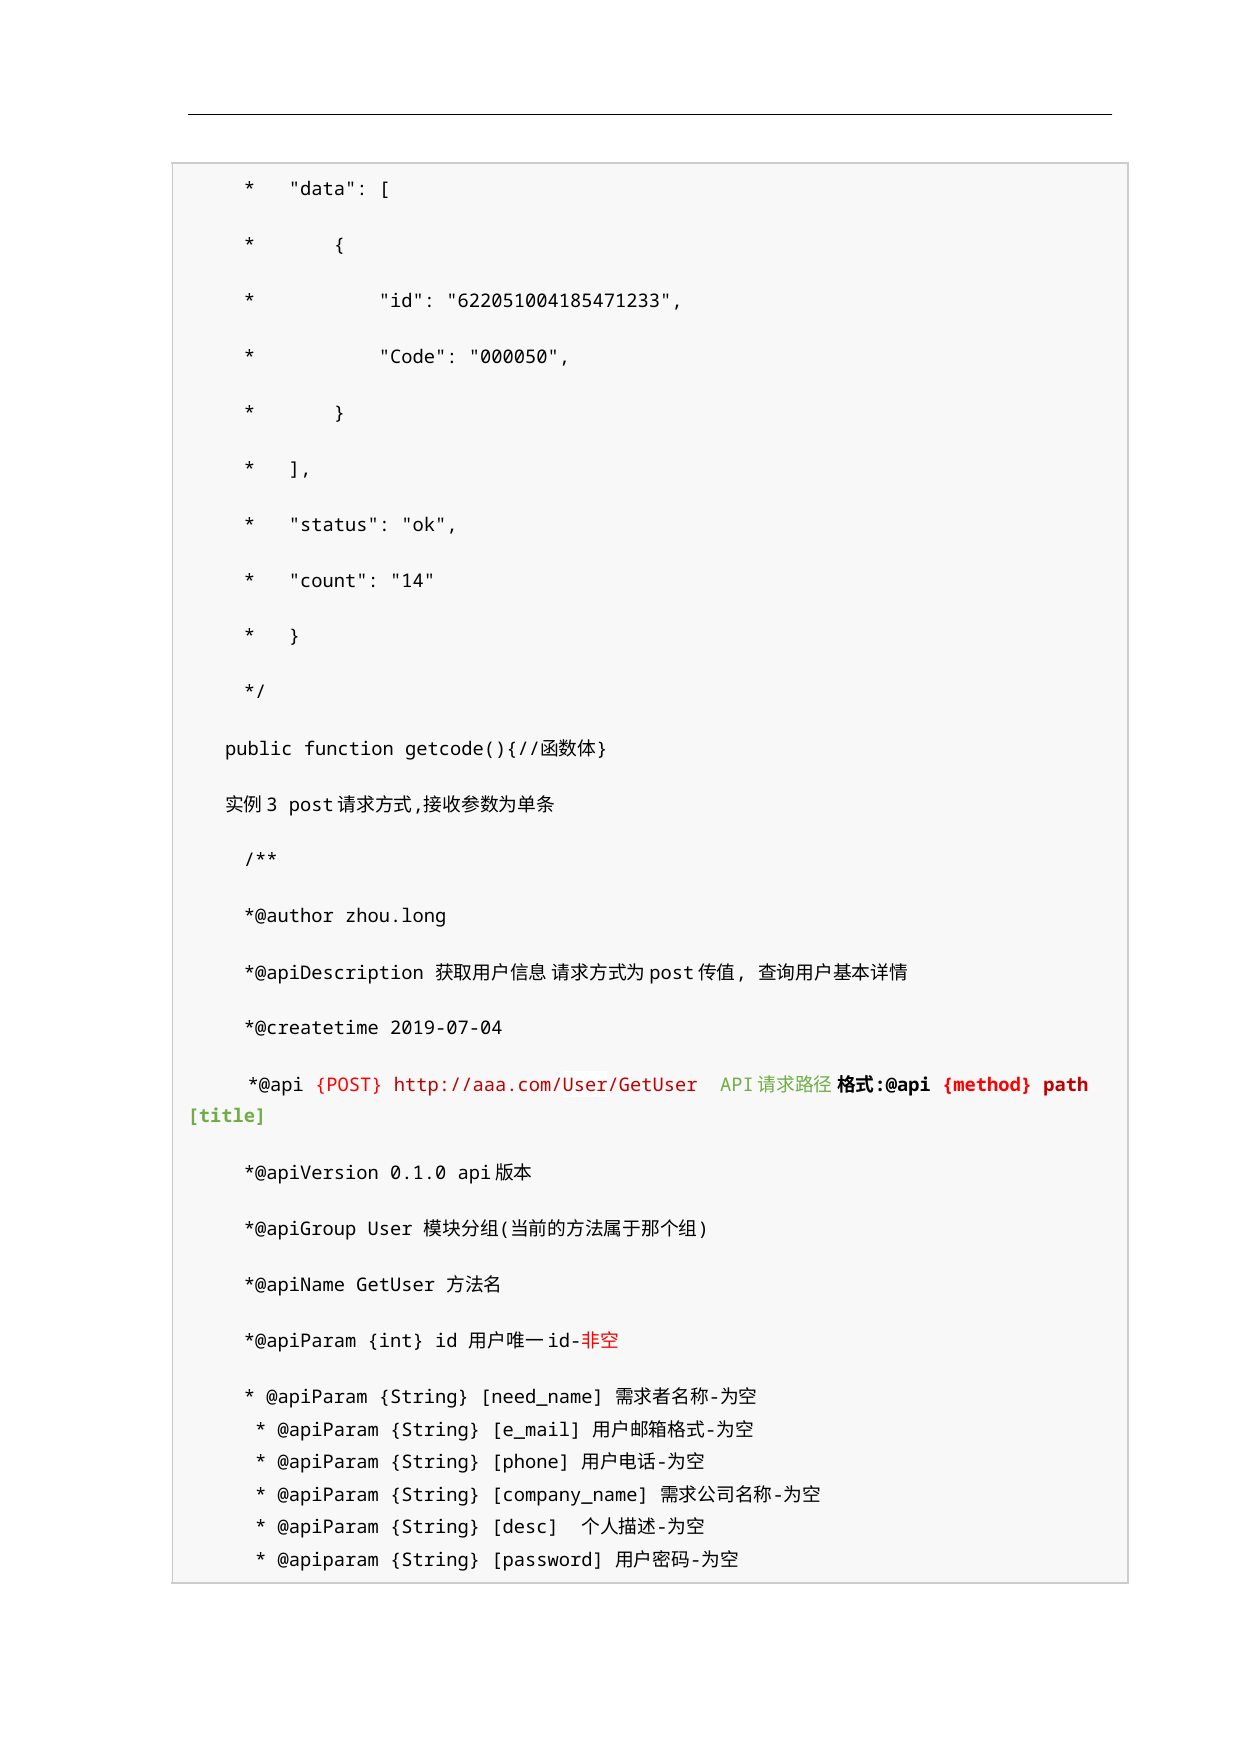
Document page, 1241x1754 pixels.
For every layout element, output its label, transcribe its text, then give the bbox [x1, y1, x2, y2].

text *@api {POST} http://aaa.com/User/GetUser API请求路径 格式:@api {method} path [title] [173, 1057, 1127, 1132]
text * "status": "ok", [173, 498, 1127, 540]
text *@author zhou.long [173, 889, 1127, 932]
text * } [173, 609, 1127, 652]
text */ [173, 665, 1127, 708]
text public function getcode(){//函数体} [173, 721, 1127, 764]
text * "Code": "000050", [173, 330, 1127, 372]
text * "data": [ [173, 164, 1127, 204]
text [173, 1369, 1127, 1582]
text *@apiParam {int} id 用户唯一id-非空 [173, 1313, 1127, 1356]
text 实例3 post请求方式,接收参数为单条 [173, 777, 1127, 820]
text * } [173, 386, 1127, 428]
text * { [173, 218, 1127, 260]
text * ], [173, 442, 1127, 484]
text * "id": "622051004185471233", [173, 274, 1127, 316]
text /** [173, 833, 1127, 876]
text *@apiVersion 0.1.0 api版本 [173, 1145, 1127, 1188]
text *@apiGroup User 模块分组(当前的方法属于那个组) [173, 1201, 1127, 1244]
text *@apiDescription 获取用户信息 请求方式为post传值, 查询用户基本详情 [173, 945, 1127, 987]
text * "count": "14" [173, 553, 1127, 596]
text *@apiName GetUser 方法名 [173, 1257, 1127, 1300]
text *@createtime 2019-07-04 [173, 1001, 1127, 1043]
